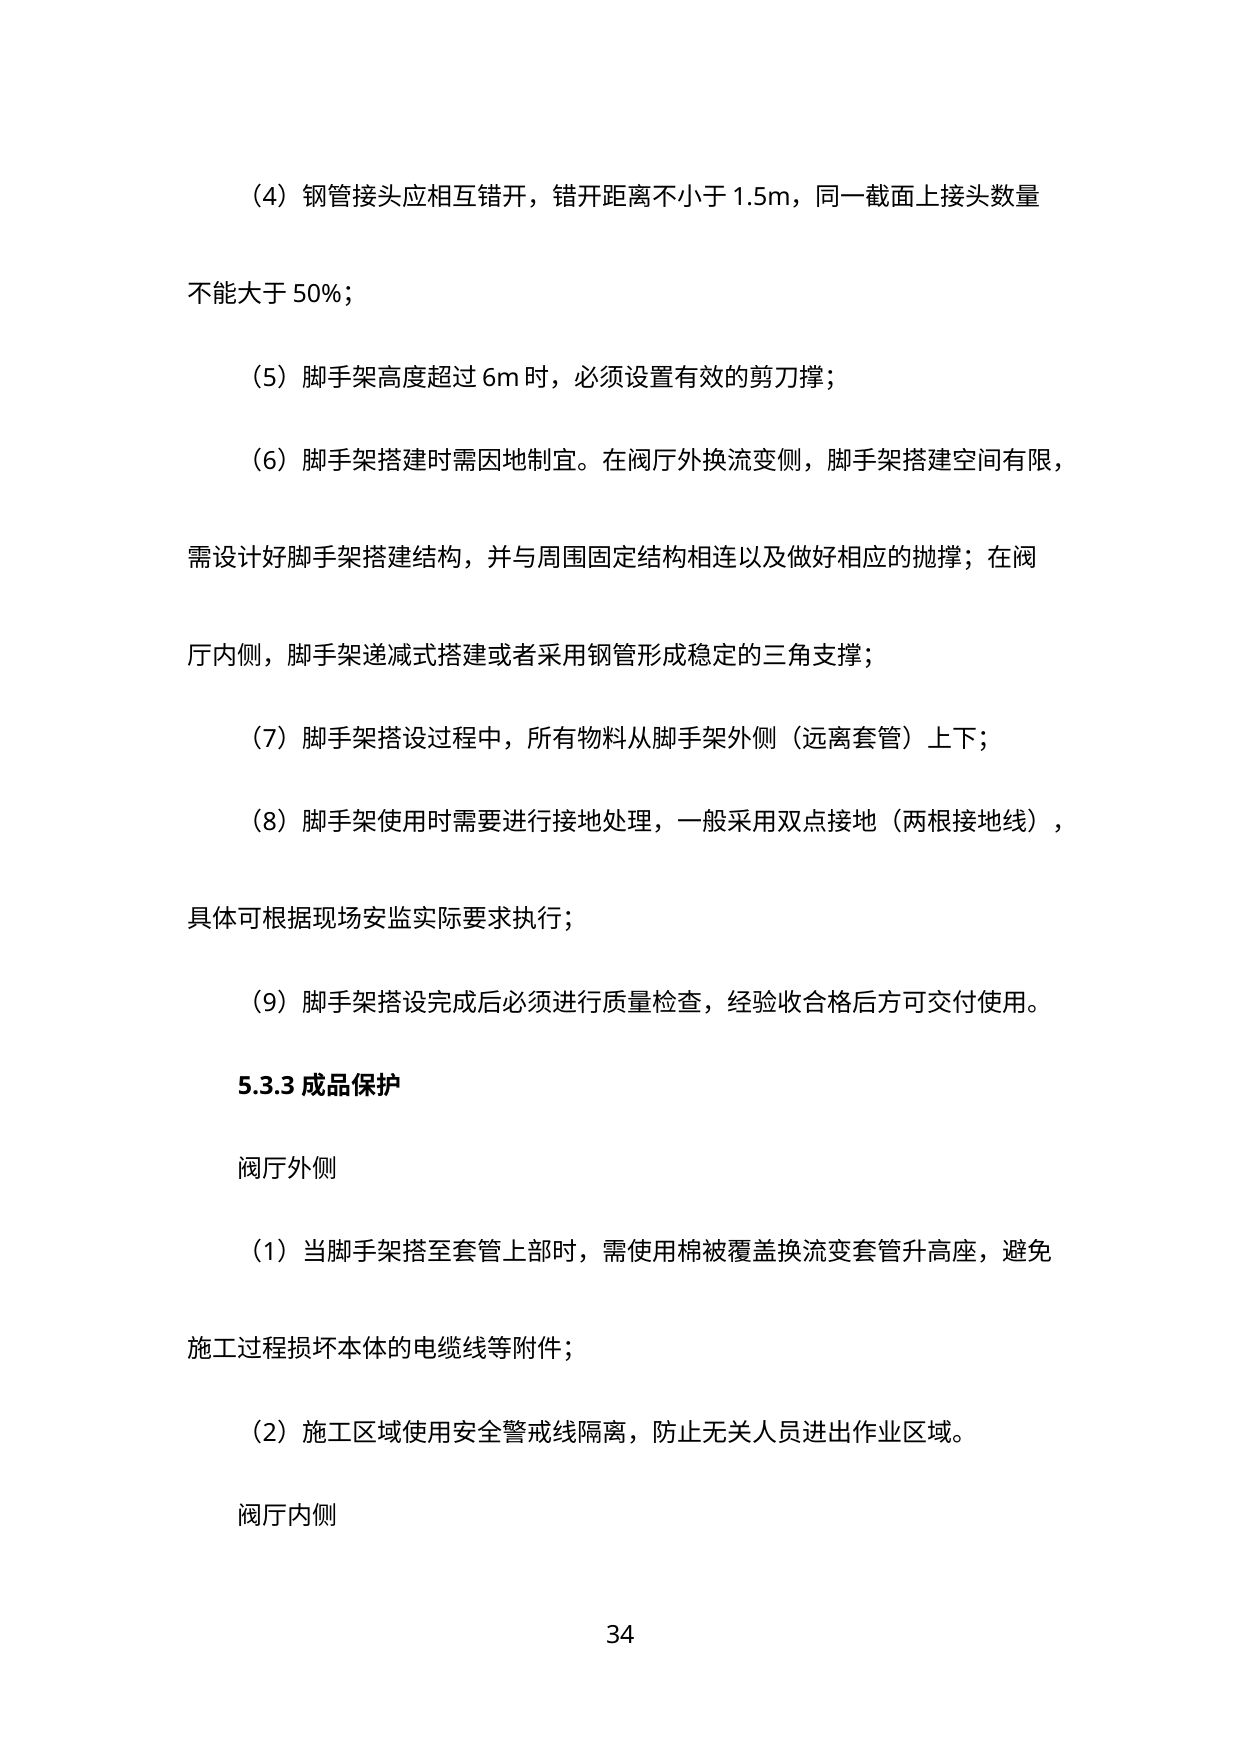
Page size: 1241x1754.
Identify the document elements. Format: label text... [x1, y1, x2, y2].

text （6）脚手架搭建时需因地制宜。在阀厅外换流变侧，脚手架搭建空间有限，需设计好脚手架搭建结构，并与周围固定结构相连以及做好相应的抛撑；在阀厅内侧，脚手架递减式搭建或者采用钢管形成稳定的三角支撑； [187, 426, 1053, 686]
text （4）钢管接头应相互错开，错开距离不小于1.5m，同一截面上接头数量不能大于50%； [187, 162, 1053, 324]
text （9）脚手架搭设完成后必须进行质量检查，经验收合格后方可交付使用。 [187, 968, 1053, 1033]
text 阀厅外侧 [187, 1134, 1053, 1199]
text （7）脚手架搭设过程中，所有物料从脚手架外侧（远离套管）上下； [187, 704, 1053, 769]
text （2）施工区域使用安全警戒线隔离，防止无关人员进出作业区域。 [187, 1398, 1053, 1463]
text （5）脚手架高度超过6m时，必须设置有效的剪刀撑； [187, 343, 1053, 408]
text （1）当脚手架搭至套管上部时，需使用棉被覆盖换流变套管升高座，避免施工过程损坏本体的电缆线等附件； [187, 1217, 1053, 1379]
text 5.3.3 成品保护 [187, 1051, 1053, 1116]
text （8）脚手架使用时需要进行接地处理，一般采用双点接地（两根接地线），具体可根据现场安监实际要求执行； [187, 787, 1053, 949]
text 阀厅内侧 [187, 1481, 1053, 1546]
